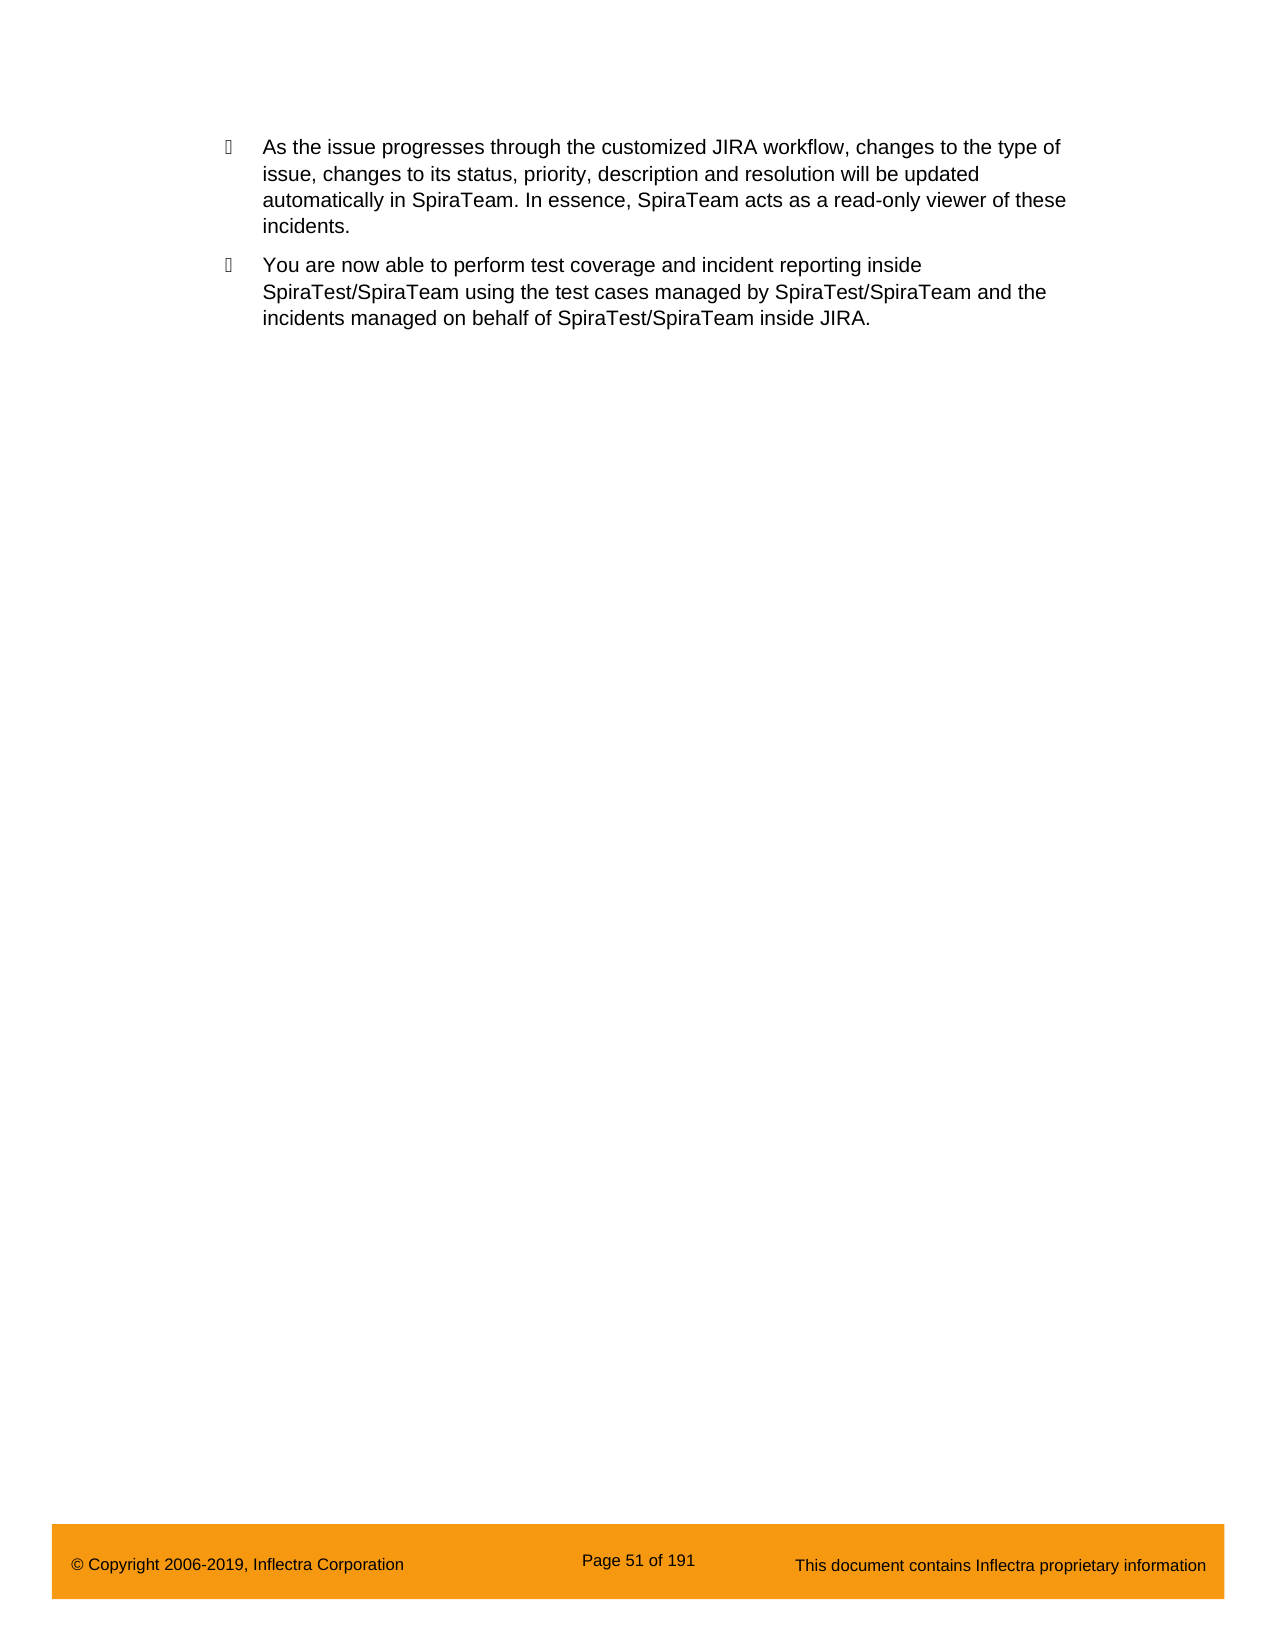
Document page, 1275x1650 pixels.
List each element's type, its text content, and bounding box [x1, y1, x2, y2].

list As the issue progresses through the customized JIRA workflow, changes to the type of issue, changes to its status, priority, description and resolution will be updated automatically in SpiraTeam. In essence, SpiraTeam acts as a read-only viewer of these incidents. [225, 135, 1087, 238]
list You are now able to perform test coverage and incident reporting inside SpiraTest/SpiraTeam using the test cases managed by SpiraTest/SpiraTeam and the incidents managed on behalf of SpiraTest/SpiraTeam inside JIRA. [225, 253, 1087, 330]
